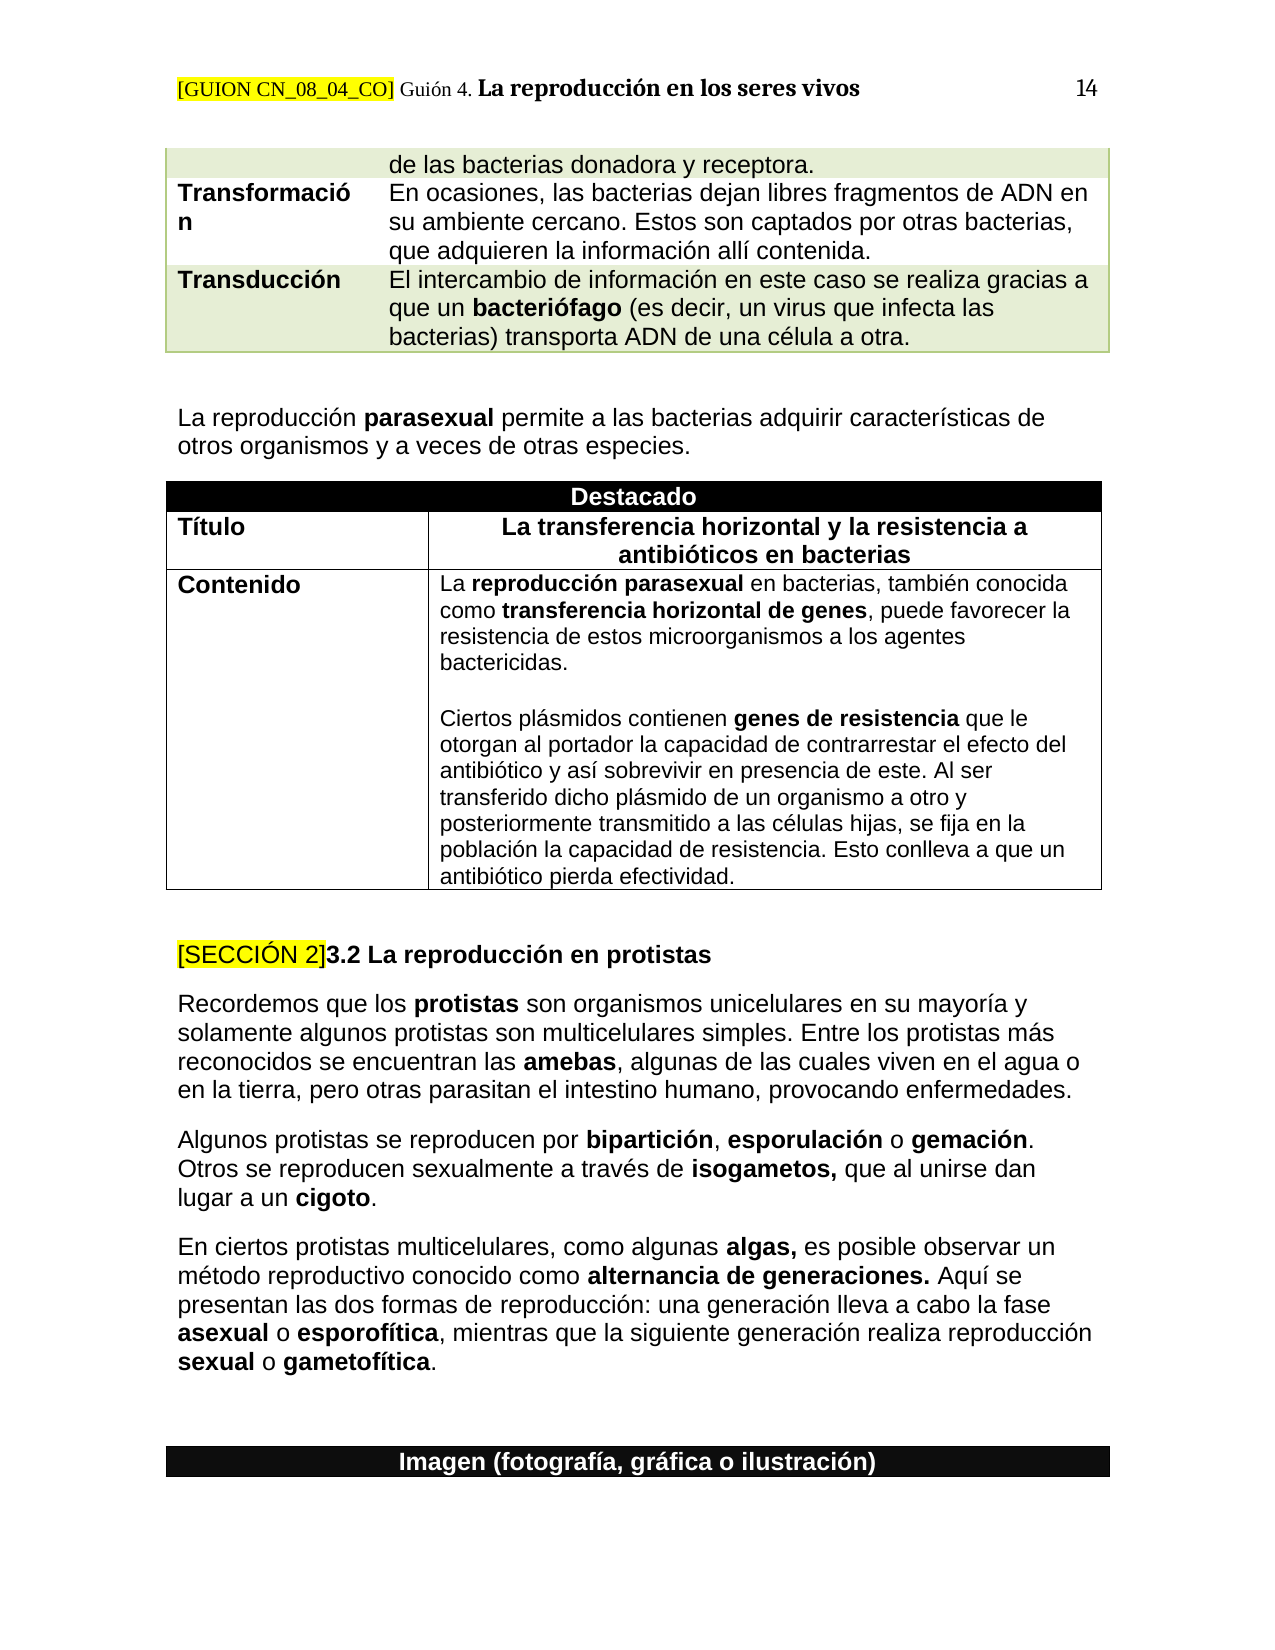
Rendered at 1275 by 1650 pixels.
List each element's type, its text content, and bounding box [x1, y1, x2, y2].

text Recordemos que los protistas son organismos unicelulares en su mayoría y solamente algunos protistas son multicelulares simples. Entre los protistas más reconocidos se encuentran las amebas, algunas de las cuales viven en el agua o en la tierra, pero otras parasitan el intestino humano, provocando enfermedades. [177, 989, 1098, 1104]
table_cell Contenido [167, 570, 428, 889]
text Algunos protistas se reproducen por bipartición, esporulación o gemación. Otros se reproducen sexualmente a través de isogametos, que al unirse dan lugar a un cigoto. [177, 1125, 1098, 1211]
table_cell La transferencia horizontal y la resistencia a antibióticos en bacterias [429, 512, 1101, 569]
table_cell Transformación [167, 179, 377, 265]
text En ciertos protistas multicelulares, como algunas algas, es posible observar un método reproductivo conocido como alternancia de generaciones. Aquí se presentan las dos formas de reproducción: una generación lleva a cabo la fase asexual o esporofítica, mientras que la siguiente generación realiza reproducción sexual o gametofítica. [177, 1232, 1098, 1376]
text [SECCIÓN 2]3.2 La reproducción en protistas [177, 939, 1098, 968]
table_cell Título [167, 512, 428, 569]
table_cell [377, 148, 1108, 178]
table_header Imagen (fotografía, gráfica o ilustración) [167, 1447, 1109, 1476]
table_header Destacado [167, 482, 1101, 511]
text La reproducción parasexual permite a las bacterias adquirir características de otros organismos y a veces de otras especies. [177, 403, 1098, 460]
table_cell Conjugación [167, 148, 377, 178]
table_cell En ocasiones, las bacterias dejan libres fragmentos de ADN en su ambiente cercano. Estos son captados por otras bacterias, que adquieren la información allí contenida. [377, 179, 1108, 265]
table_cell La reproducción parasexual en bacterias, también conocida como transferencia horizontal de genes, puede favorecer la resistencia de estos microorganismos a los agentes bactericidas. Ciertos plásmidos contienen genes de resistencia que le otorgan al portador la capacidad de contrarrestar el efecto del antibiótico y así sobrevivir en presencia de este. Al ser transferido dicho plásmido de un organismo a otro y posteriormente transmitido a las células hijas, se fija en la población la capacidad de resistencia. Esto conlleva a que un antibiótico pierda efectividad. [429, 570, 1101, 889]
table_cell Transducción [167, 265, 377, 351]
table_cell El intercambio de información en este caso se realiza gracias a que un bacteriófago (es decir, un virus que infecta las bacterias) transporta ADN de una célula a otra. [377, 265, 1108, 351]
